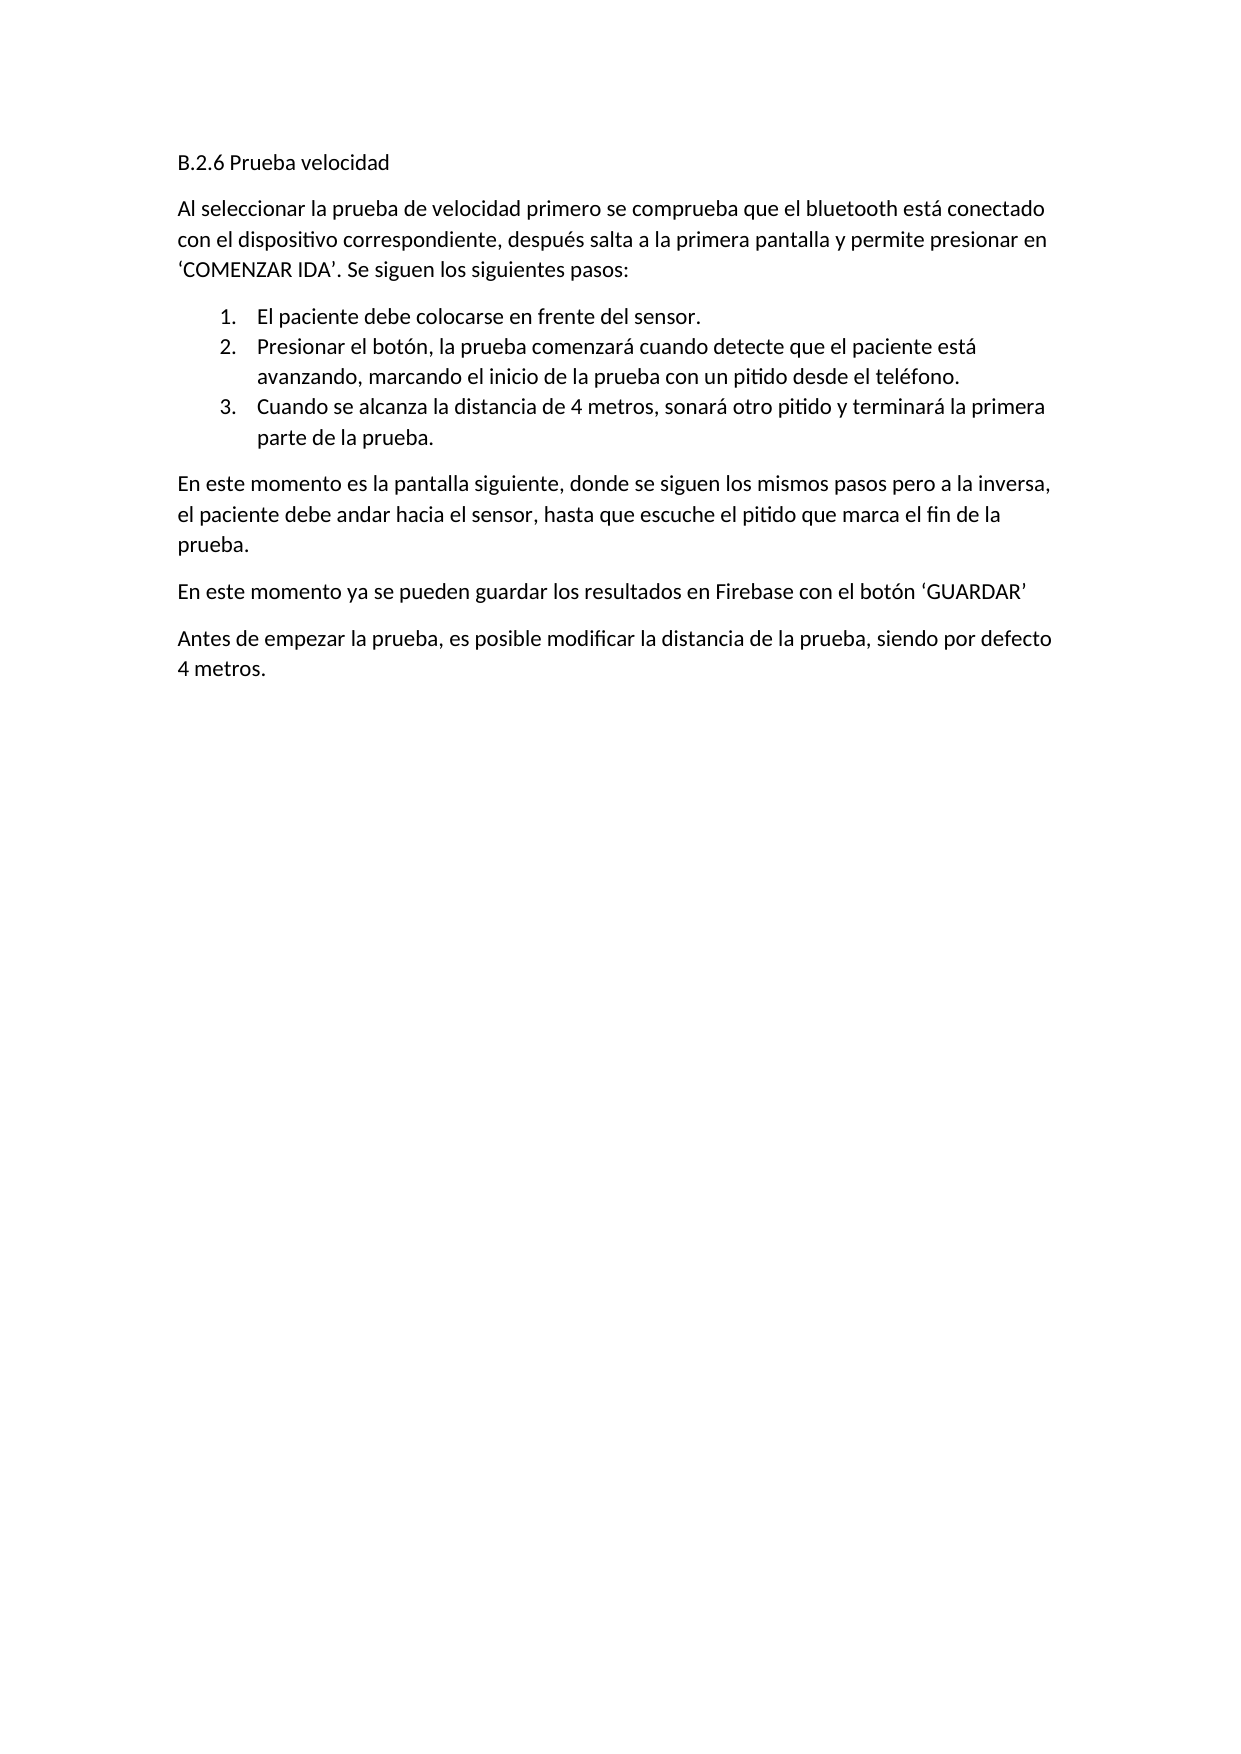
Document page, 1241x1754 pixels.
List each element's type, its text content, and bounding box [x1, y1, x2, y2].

list Cuando se alcanza la distancia de 4 metros, sonará otro pitido y terminará la primera parte de la prueba. [219, 392, 1063, 451]
text Al seleccionar la prueba de velocidad primero se comprueba que el bluetooth está conectado con el dispositivo correspondiente, después salta a la primera pantalla y permite presionar en ‘COMENZAR IDA’. Se siguen los siguientes pasos: [177, 194, 1063, 283]
list El paciente debe colocarse en frente del sensor. [219, 302, 1063, 330]
list Presionar el botón, la prueba comenzará cuando detecte que el paciente está avanzando, marcando el inicio de la prueba con un pitido desde el teléfono. [219, 332, 1063, 390]
text Antes de empezar la prueba, es posible modificar la distancia de la prueba, siendo por defecto 4 metros. [177, 624, 1063, 682]
text B.2.6 Prueba velocidad [177, 148, 1063, 176]
text En este momento ya se pueden guardar los resultados en Firebase con el botón ‘GUARDAR’ [177, 577, 1063, 605]
text En este momento es la pantalla siguiente, donde se siguen los mismos pasos pero a la inversa, el paciente debe andar hacia el sensor, hasta que escuche el pitido que marca el fin de la prueba. [177, 469, 1063, 558]
